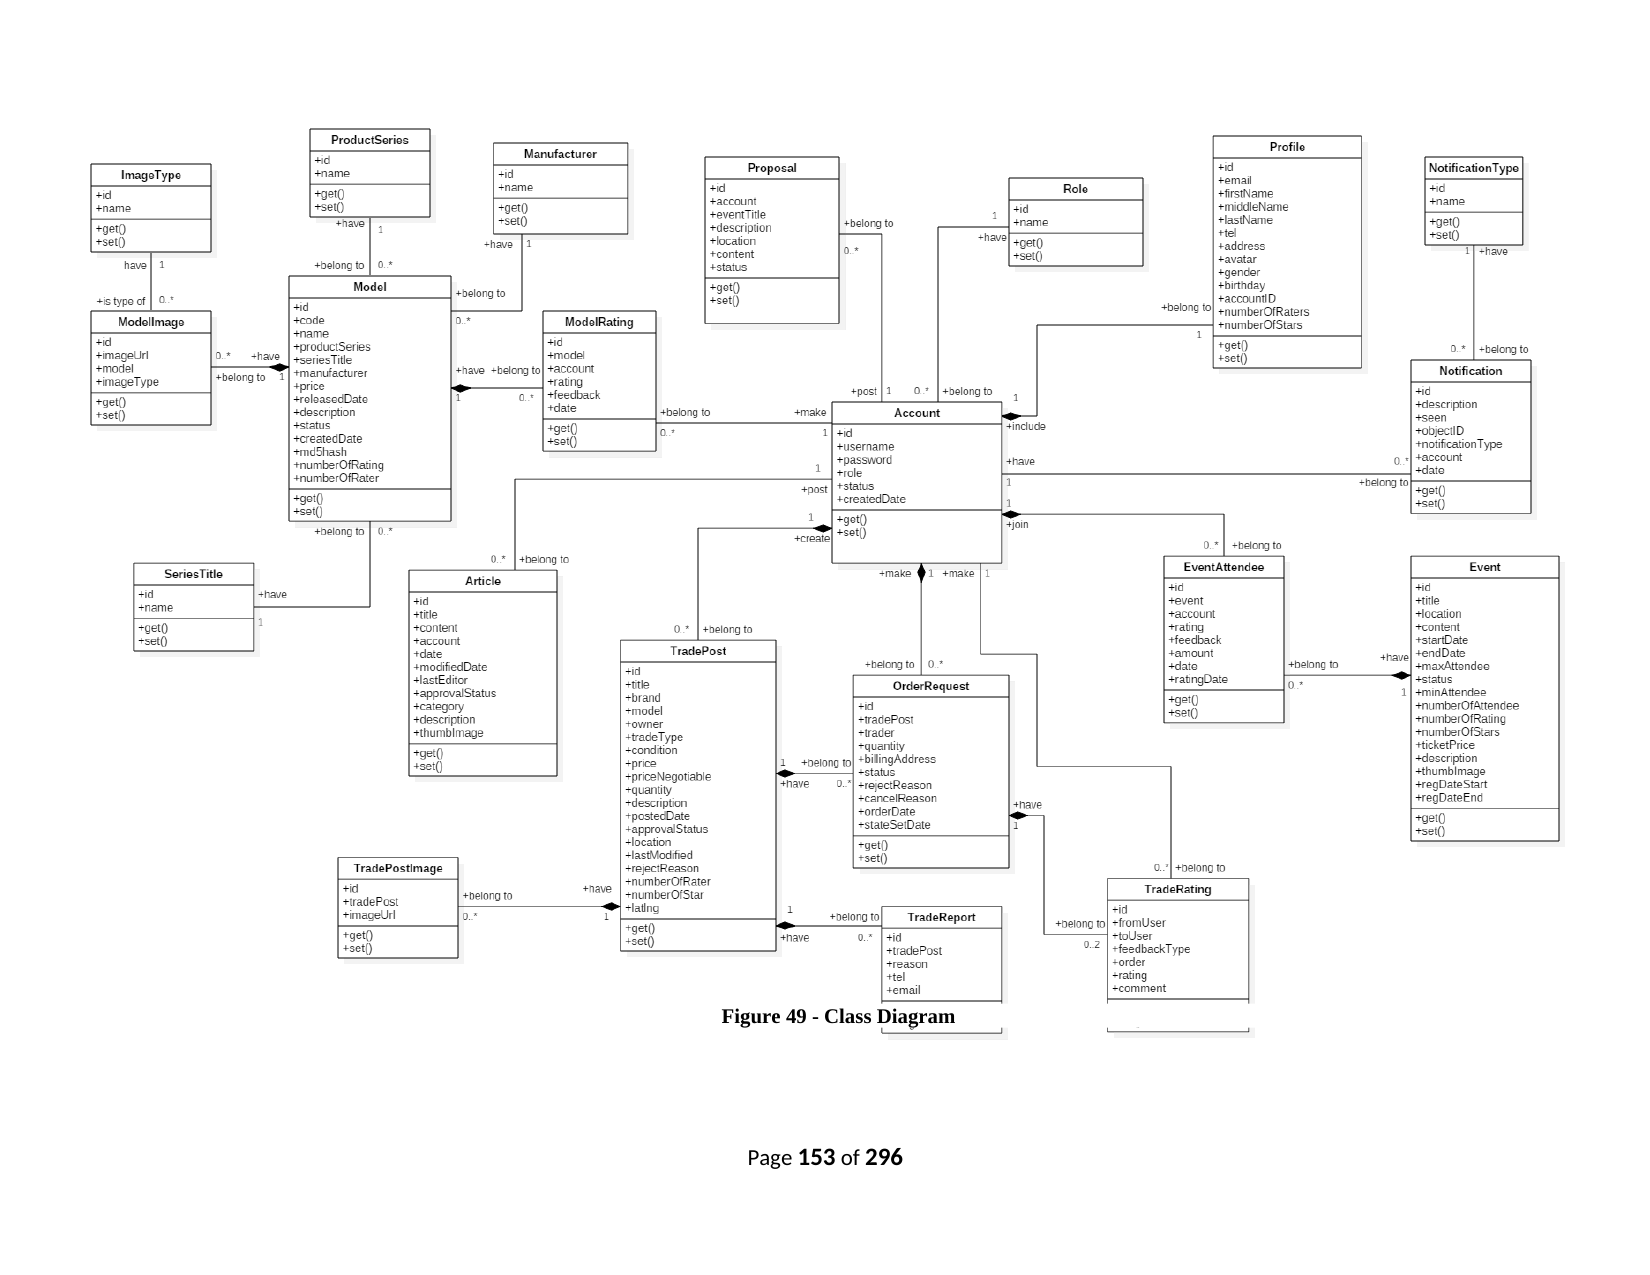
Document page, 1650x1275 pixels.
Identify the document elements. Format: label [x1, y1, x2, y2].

picture [82, 120, 1594, 1003]
picture [82, 1028, 1594, 1068]
